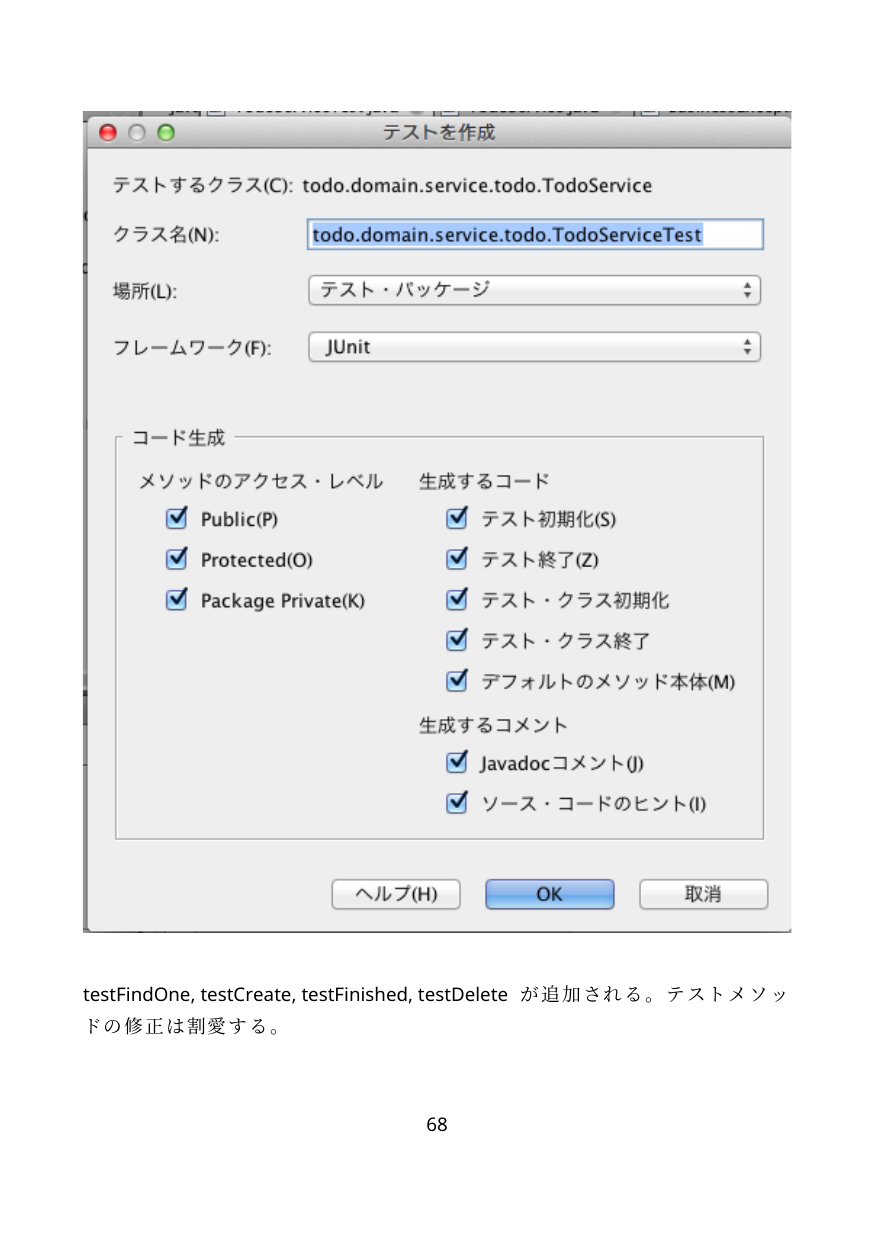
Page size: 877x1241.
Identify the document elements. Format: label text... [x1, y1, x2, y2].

text testFindOne, testCreate, testFinished, testDeleteが追加される。テストメソッドの修正は割愛する。 [83, 978, 791, 1042]
picture [82, 111, 792, 933]
